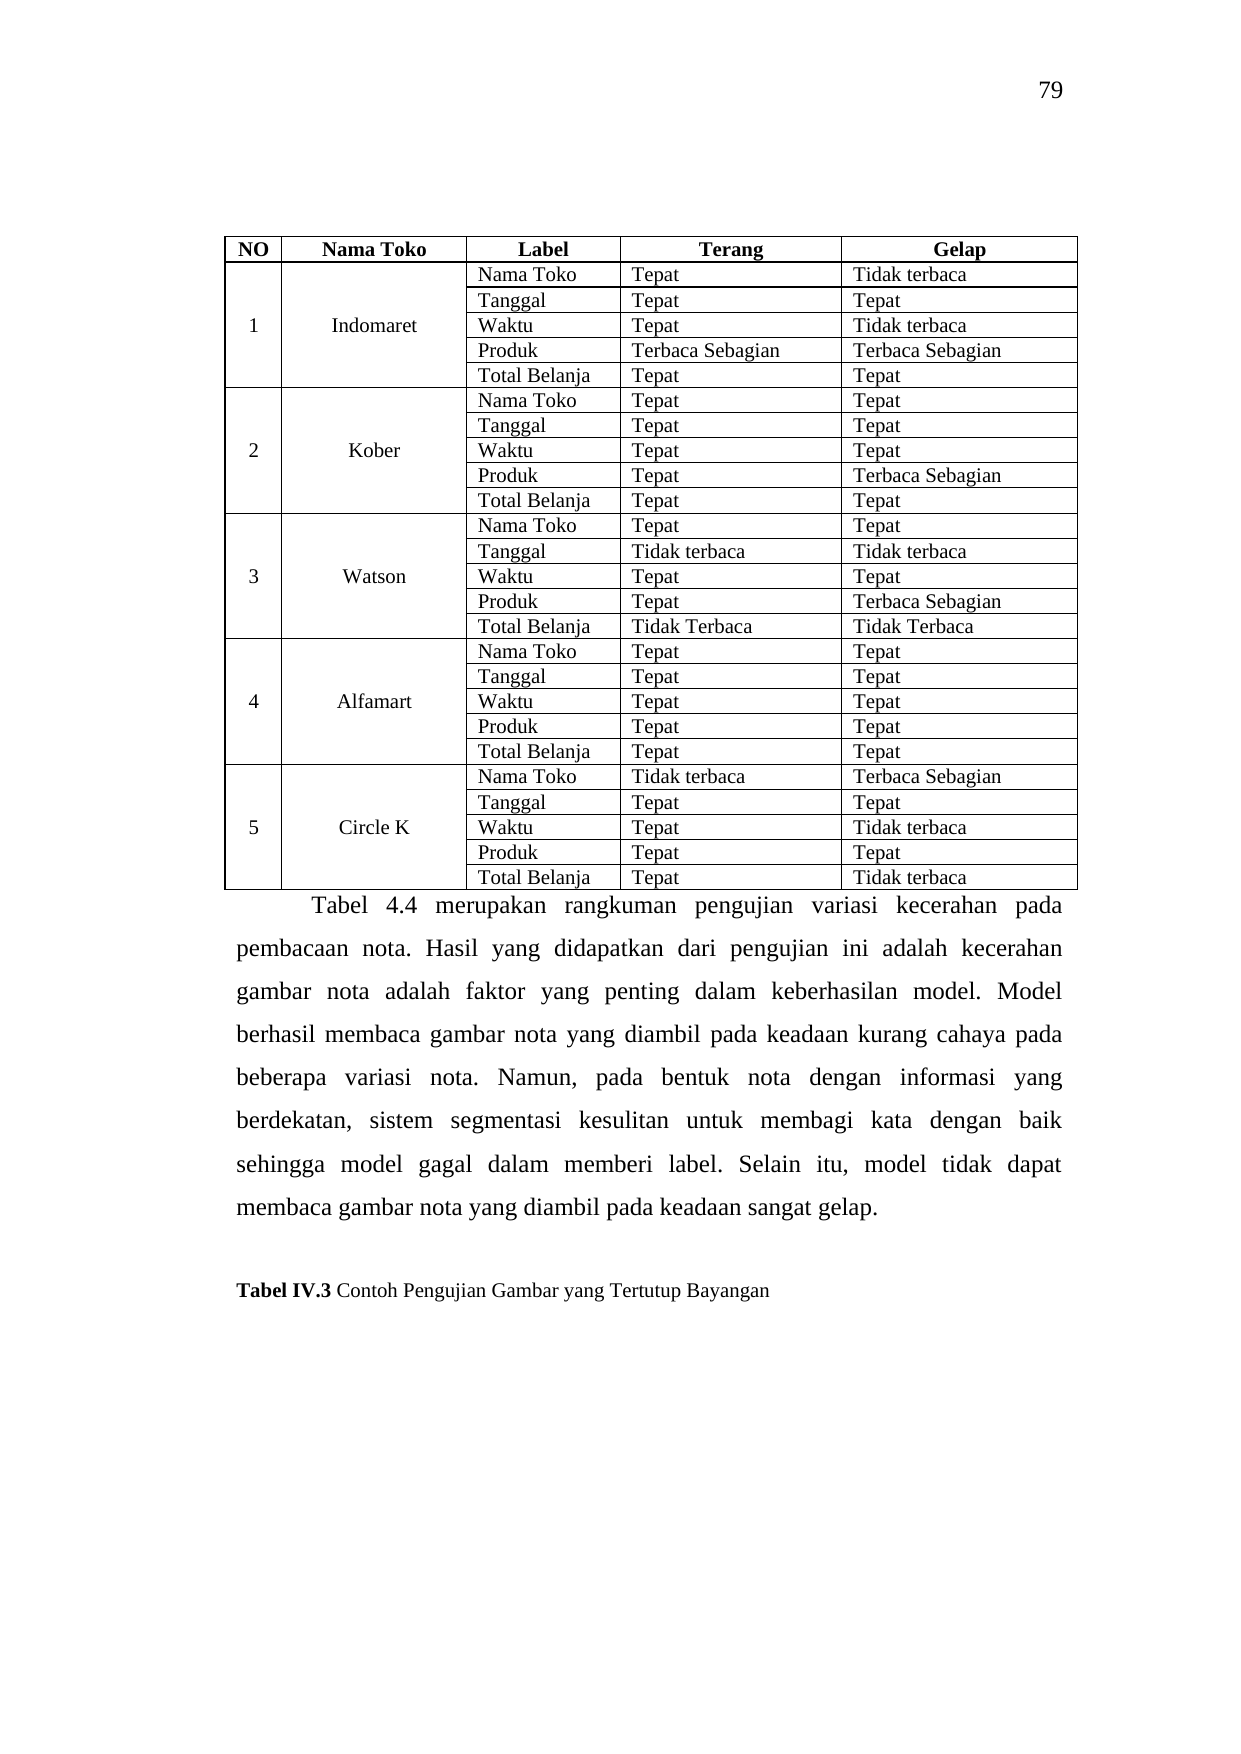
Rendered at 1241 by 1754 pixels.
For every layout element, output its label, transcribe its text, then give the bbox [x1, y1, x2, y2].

table_cell Tepat [842, 438, 1077, 462]
table_cell Tepat [842, 739, 1077, 763]
table_cell Tepat [621, 263, 841, 286]
table_cell Tepat [621, 714, 841, 738]
table_header NO [226, 237, 281, 261]
table_cell Produk [467, 840, 620, 864]
table_cell Terbaca Sebagian [842, 463, 1077, 487]
table_cell Watson [282, 514, 466, 638]
table_cell Tepat [621, 463, 841, 487]
table_cell Tepat [621, 639, 841, 663]
table_header Terang [621, 237, 841, 261]
table_cell Tepat [621, 288, 841, 312]
table_cell Tepat [842, 840, 1077, 864]
table_cell Tidak terbaca [842, 313, 1077, 337]
table_cell Tidak terbaca [621, 539, 841, 563]
table_cell Nama Toko [467, 263, 620, 286]
table_cell Tepat [621, 438, 841, 462]
table_cell Nama Toko [467, 388, 620, 412]
table_cell Produk [467, 338, 620, 362]
table_cell Tidak terbaca [842, 865, 1077, 889]
table_cell Total Belanja [467, 865, 620, 889]
table_cell Total Belanja [467, 363, 620, 387]
table_cell Tepat [621, 589, 841, 613]
table_cell Waktu [467, 689, 620, 713]
table_cell Nama Toko [467, 639, 620, 663]
table_cell Alfamart [282, 639, 466, 763]
table_cell 4 [226, 639, 281, 763]
table_cell Tanggal [467, 413, 620, 437]
table_cell Total Belanja [467, 488, 620, 512]
table_cell Waktu [467, 564, 620, 588]
table_cell Produk [467, 463, 620, 487]
table_cell Terbaca Sebagian [842, 338, 1077, 362]
table_cell 5 [226, 765, 281, 889]
table_cell Tepat [842, 514, 1077, 537]
table_cell Nama Toko [467, 514, 620, 537]
table_cell Tepat [842, 714, 1077, 738]
table_cell Tepat [842, 639, 1077, 663]
table_cell Tanggal [467, 288, 620, 312]
table_cell Tidak Terbaca [621, 614, 841, 638]
table_cell Tepat [621, 313, 841, 337]
table_cell Tepat [842, 564, 1077, 588]
table_cell Total Belanja [467, 739, 620, 763]
table_cell Terbaca Sebagian [621, 338, 841, 362]
table_cell Tepat [621, 564, 841, 588]
table_cell Tanggal [467, 539, 620, 563]
table_cell Tepat [842, 664, 1077, 688]
table_cell 2 [226, 388, 281, 512]
table_cell Terbaca Sebagian [842, 765, 1077, 788]
table_cell Kober [282, 388, 466, 512]
table_cell Waktu [467, 438, 620, 462]
table_cell Total Belanja [467, 614, 620, 638]
table_cell Circle K [282, 765, 466, 889]
table_cell Tepat [621, 514, 841, 537]
table_header Gelap [842, 237, 1077, 261]
table_cell Produk [467, 589, 620, 613]
table_cell Tidak terbaca [842, 815, 1077, 839]
table_cell Tepat [621, 689, 841, 713]
table_cell Tanggal [467, 790, 620, 814]
table_cell Tidak terbaca [842, 263, 1077, 286]
table_cell Tidak terbaca [842, 539, 1077, 563]
table_cell Waktu [467, 815, 620, 839]
table_cell Tepat [842, 488, 1077, 512]
table_cell 3 [226, 514, 281, 638]
table_cell Tanggal [467, 664, 620, 688]
table_cell Tidak Terbaca [842, 614, 1077, 638]
table_cell Tepat [621, 840, 841, 864]
table_cell Tepat [621, 388, 841, 412]
table_cell Produk [467, 714, 620, 738]
table_cell Tepat [621, 815, 841, 839]
table_cell Waktu [467, 313, 620, 337]
text Contoh Pengujian Gambar yang Tertutup Bayangan [236, 1278, 1063, 1302]
table_cell Tepat [842, 363, 1077, 387]
table_cell Tepat [842, 288, 1077, 312]
text Tabel 4.4 merupakan rangkuman pengujian variasi kecerahan pada pembacaan nota. Hasil yang didapatkan dari pengujian ini adalah kecerahan gambar nota adalah faktor yang penting dalam keberhasilan model. Model berhasil membaca gambar nota yang diambil pada keadaan kurang cahaya pada beberapa variasi nota. Namun, pada bentuk nota dengan informasi yang berdekatan, sistem segmentasi kesulitan untuk membagi kata dengan baik sehingga model gagal dalam memberi label. Selain itu, model tidak dapat membaca gambar nota yang diambil pada keadaan sangat gelap. [236, 890, 1063, 1221]
table_cell 1 [226, 263, 281, 387]
table_header Nama Toko [282, 237, 466, 261]
table_cell Tidak terbaca [621, 765, 841, 788]
table_cell Tepat [621, 413, 841, 437]
table_cell Terbaca Sebagian [842, 589, 1077, 613]
table_cell Tepat [621, 739, 841, 763]
table_cell Tepat [621, 363, 841, 387]
table_cell Tepat [621, 790, 841, 814]
table_cell Tepat [621, 664, 841, 688]
table_header Label [467, 237, 620, 261]
table_cell Tepat [621, 488, 841, 512]
table_cell Tepat [842, 689, 1077, 713]
table_cell Nama Toko [467, 765, 620, 788]
table_cell Tepat [842, 790, 1077, 814]
table_cell Indomaret [282, 263, 466, 387]
table_cell Tepat [621, 865, 841, 889]
table_cell Tepat [842, 388, 1077, 412]
table_cell Tepat [842, 413, 1077, 437]
